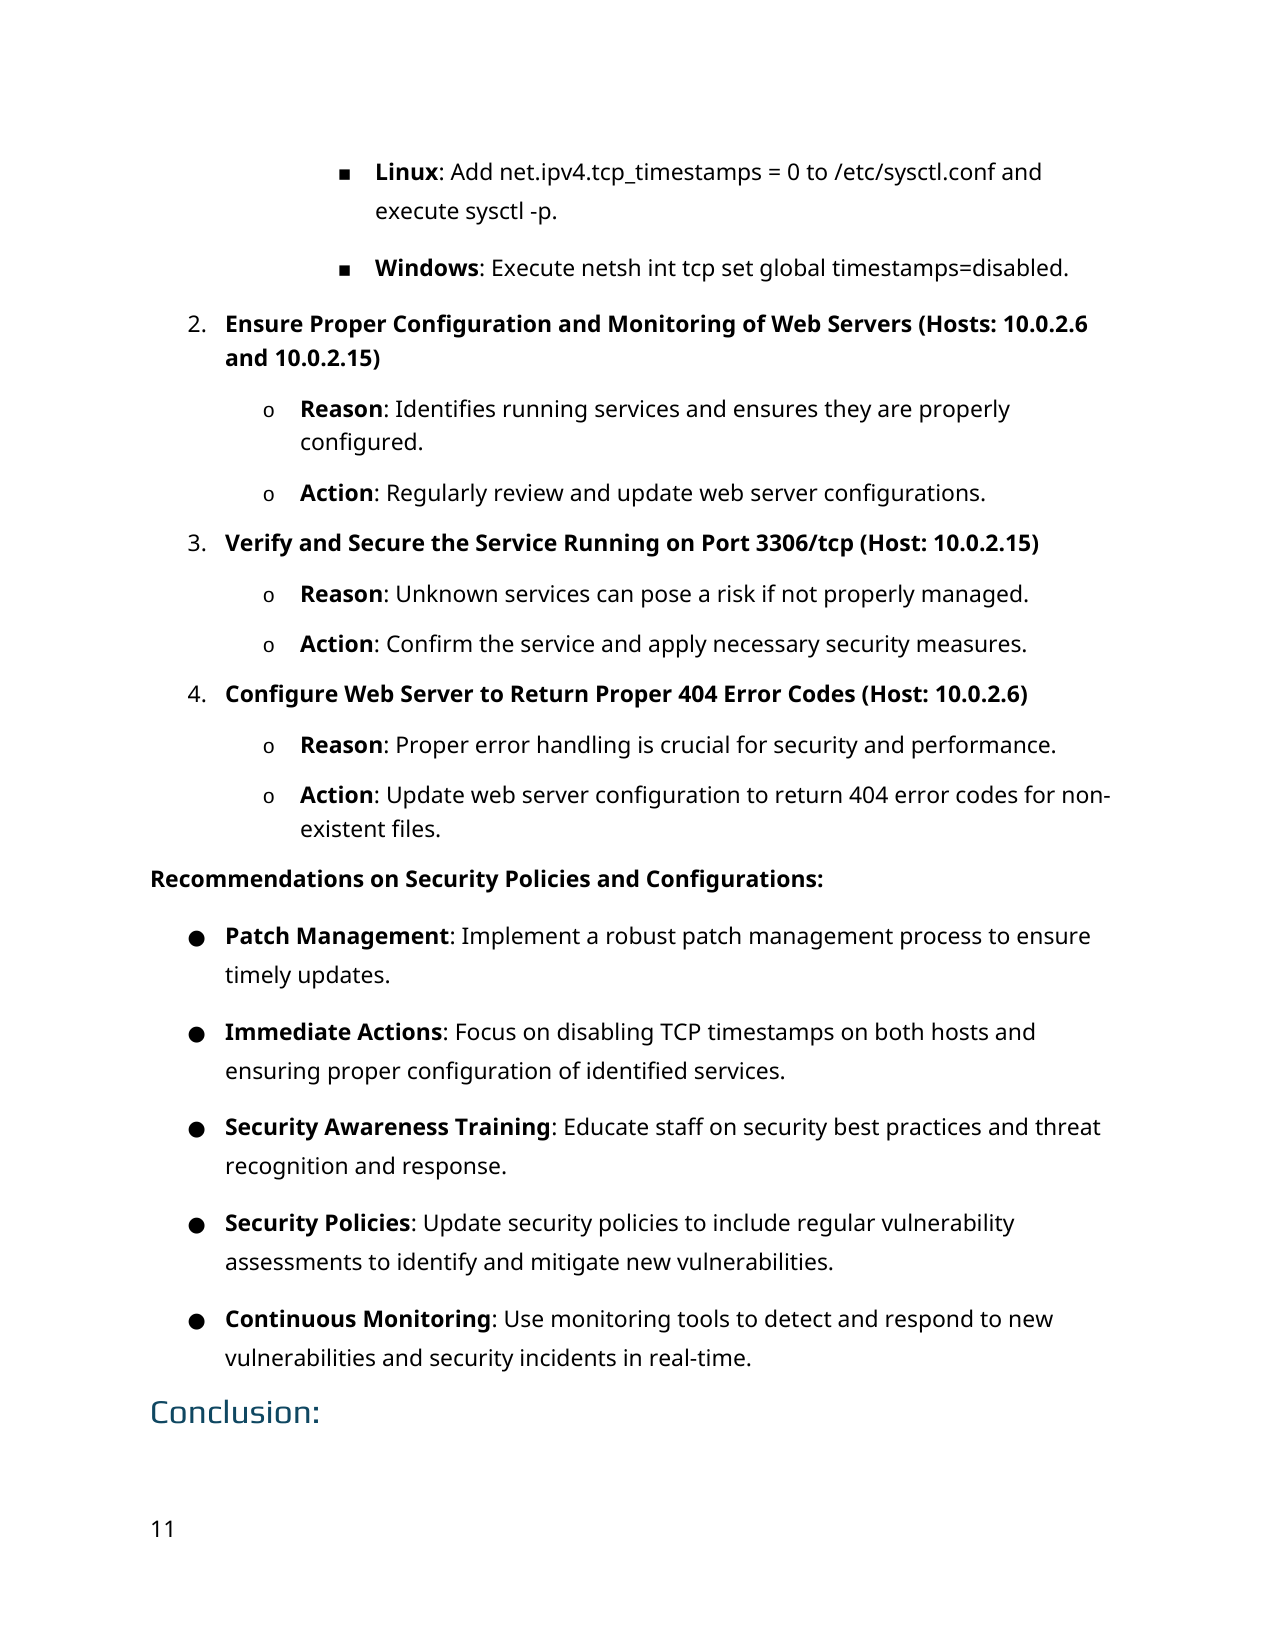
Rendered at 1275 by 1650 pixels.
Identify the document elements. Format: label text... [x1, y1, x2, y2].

list Ensure Proper Configuration and Monitoring of Web Servers (Hosts: 10.0.2.6 and 10.0.2.15) [187, 308, 1125, 373]
list Reason: Identifies running services and ensures they are properly configured. [262, 392, 1125, 457]
list Reason: Proper error handling is crucial for security and performance. [262, 729, 1125, 760]
list Configure Web Server to Return Proper 404 Error Codes (Host: 10.0.2.6) [187, 678, 1125, 709]
list Continuous Monitoring: Use monitoring tools to detect and respond to new vulnerabilities and security incidents in real-time. [187, 1296, 1125, 1373]
list Linux: Add net.ipv4.tcp_timestamps = 0 to /etc/sysctl.conf and execute sysctl -p. [337, 150, 1125, 226]
list Patch Management: Implement a robust patch management process to ensure timely updates. [187, 914, 1125, 990]
list Action: Update web server configuration to return 404 error codes for non-existent files. [262, 779, 1125, 844]
text Recommendations on Security Policies and Configurations: [150, 863, 1125, 894]
text Conclusion: [150, 1392, 1125, 1430]
list Windows: Execute netsh int tcp set global timestamps=disabled. [337, 246, 1125, 288]
list Security Policies: Update security policies to include regular vulnerability assessments to identify and mitigate new vulnerabilities. [187, 1201, 1125, 1277]
list Immediate Actions: Focus on disabling TCP timestamps on both hosts and ensuring proper configuration of identified services. [187, 1009, 1125, 1086]
list Verify and Secure the Service Running on Port 3306/tcp (Host: 10.0.2.15) [187, 527, 1125, 558]
list Security Awareness Training: Educate staff on security best practices and threat recognition and response. [187, 1105, 1125, 1181]
list Action: Confirm the service and apply necessary security measures. [262, 628, 1125, 659]
list Action: Regularly review and update web server configurations. [262, 477, 1125, 508]
list Reason: Unknown services can pose a risk if not properly managed. [262, 577, 1125, 609]
